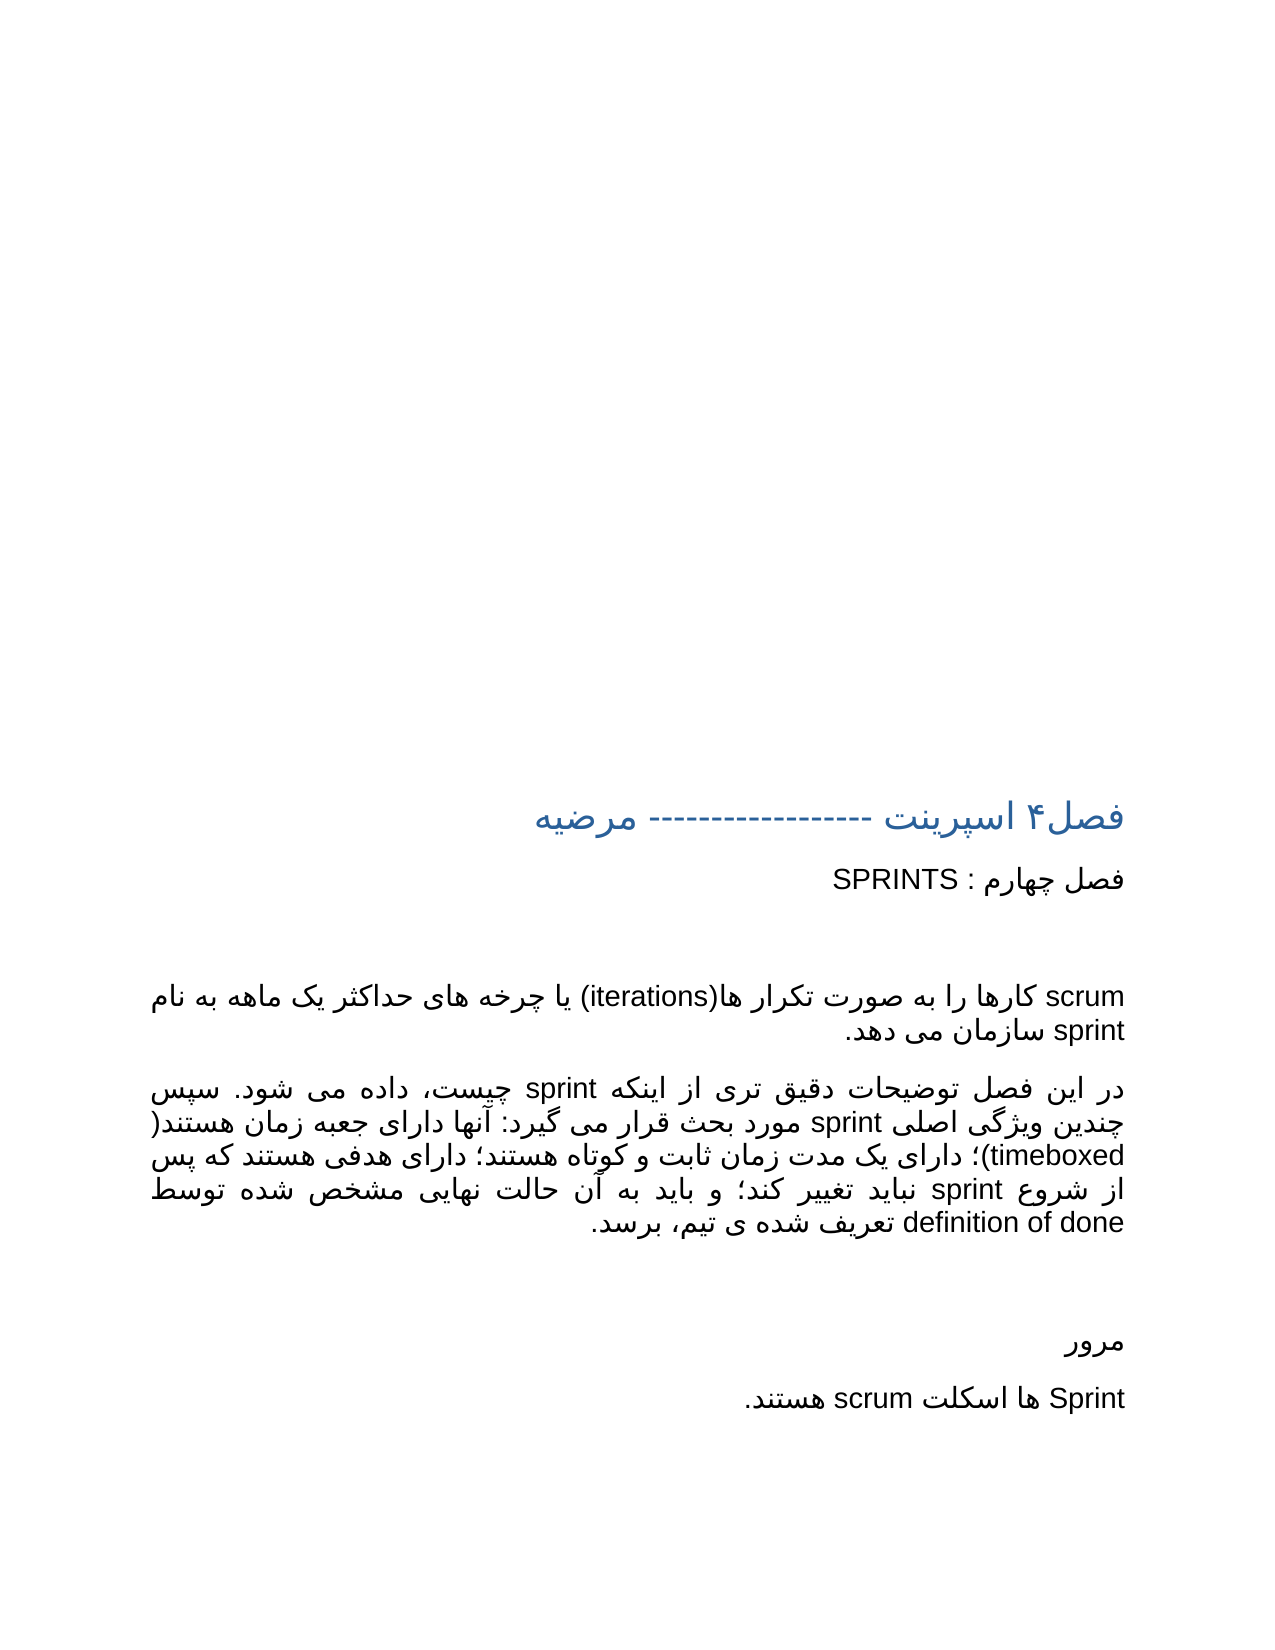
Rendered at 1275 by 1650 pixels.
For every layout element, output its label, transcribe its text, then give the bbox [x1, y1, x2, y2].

text فصل۴ اسپرینت ------------------ مرضیه [150, 794, 1125, 837]
text مرور [150, 1322, 1125, 1356]
text فصل چهارم : SPRINTS [150, 862, 1125, 896]
text scrum کارها را به صورت تکرار ها(iterations) یا چرخه های حداکثر یک ماهه به نام sprint سازمان می دهد. [150, 979, 1125, 1046]
text در این فصل توضیحات دقیق تری از اینکه sprint چیست، داده می شود. سپس چندین ویژگی اصلی sprint مورد بحث قرار می گیرد: آنها دارای جعبه زمان هستند(timeboxed)؛ دارای یک مدت زمان ثابت و کوتاه هستند؛ دارای هدفی هستند که پس از شروع sprint نباید تغییر کند؛ و باید به آن حالت نهایی مشخص شده توسط definition of done تعریف شده ی تیم، برسد. [150, 1071, 1125, 1239]
text Sprint ها اسکلت scrum هستند. [150, 1381, 1125, 1414]
